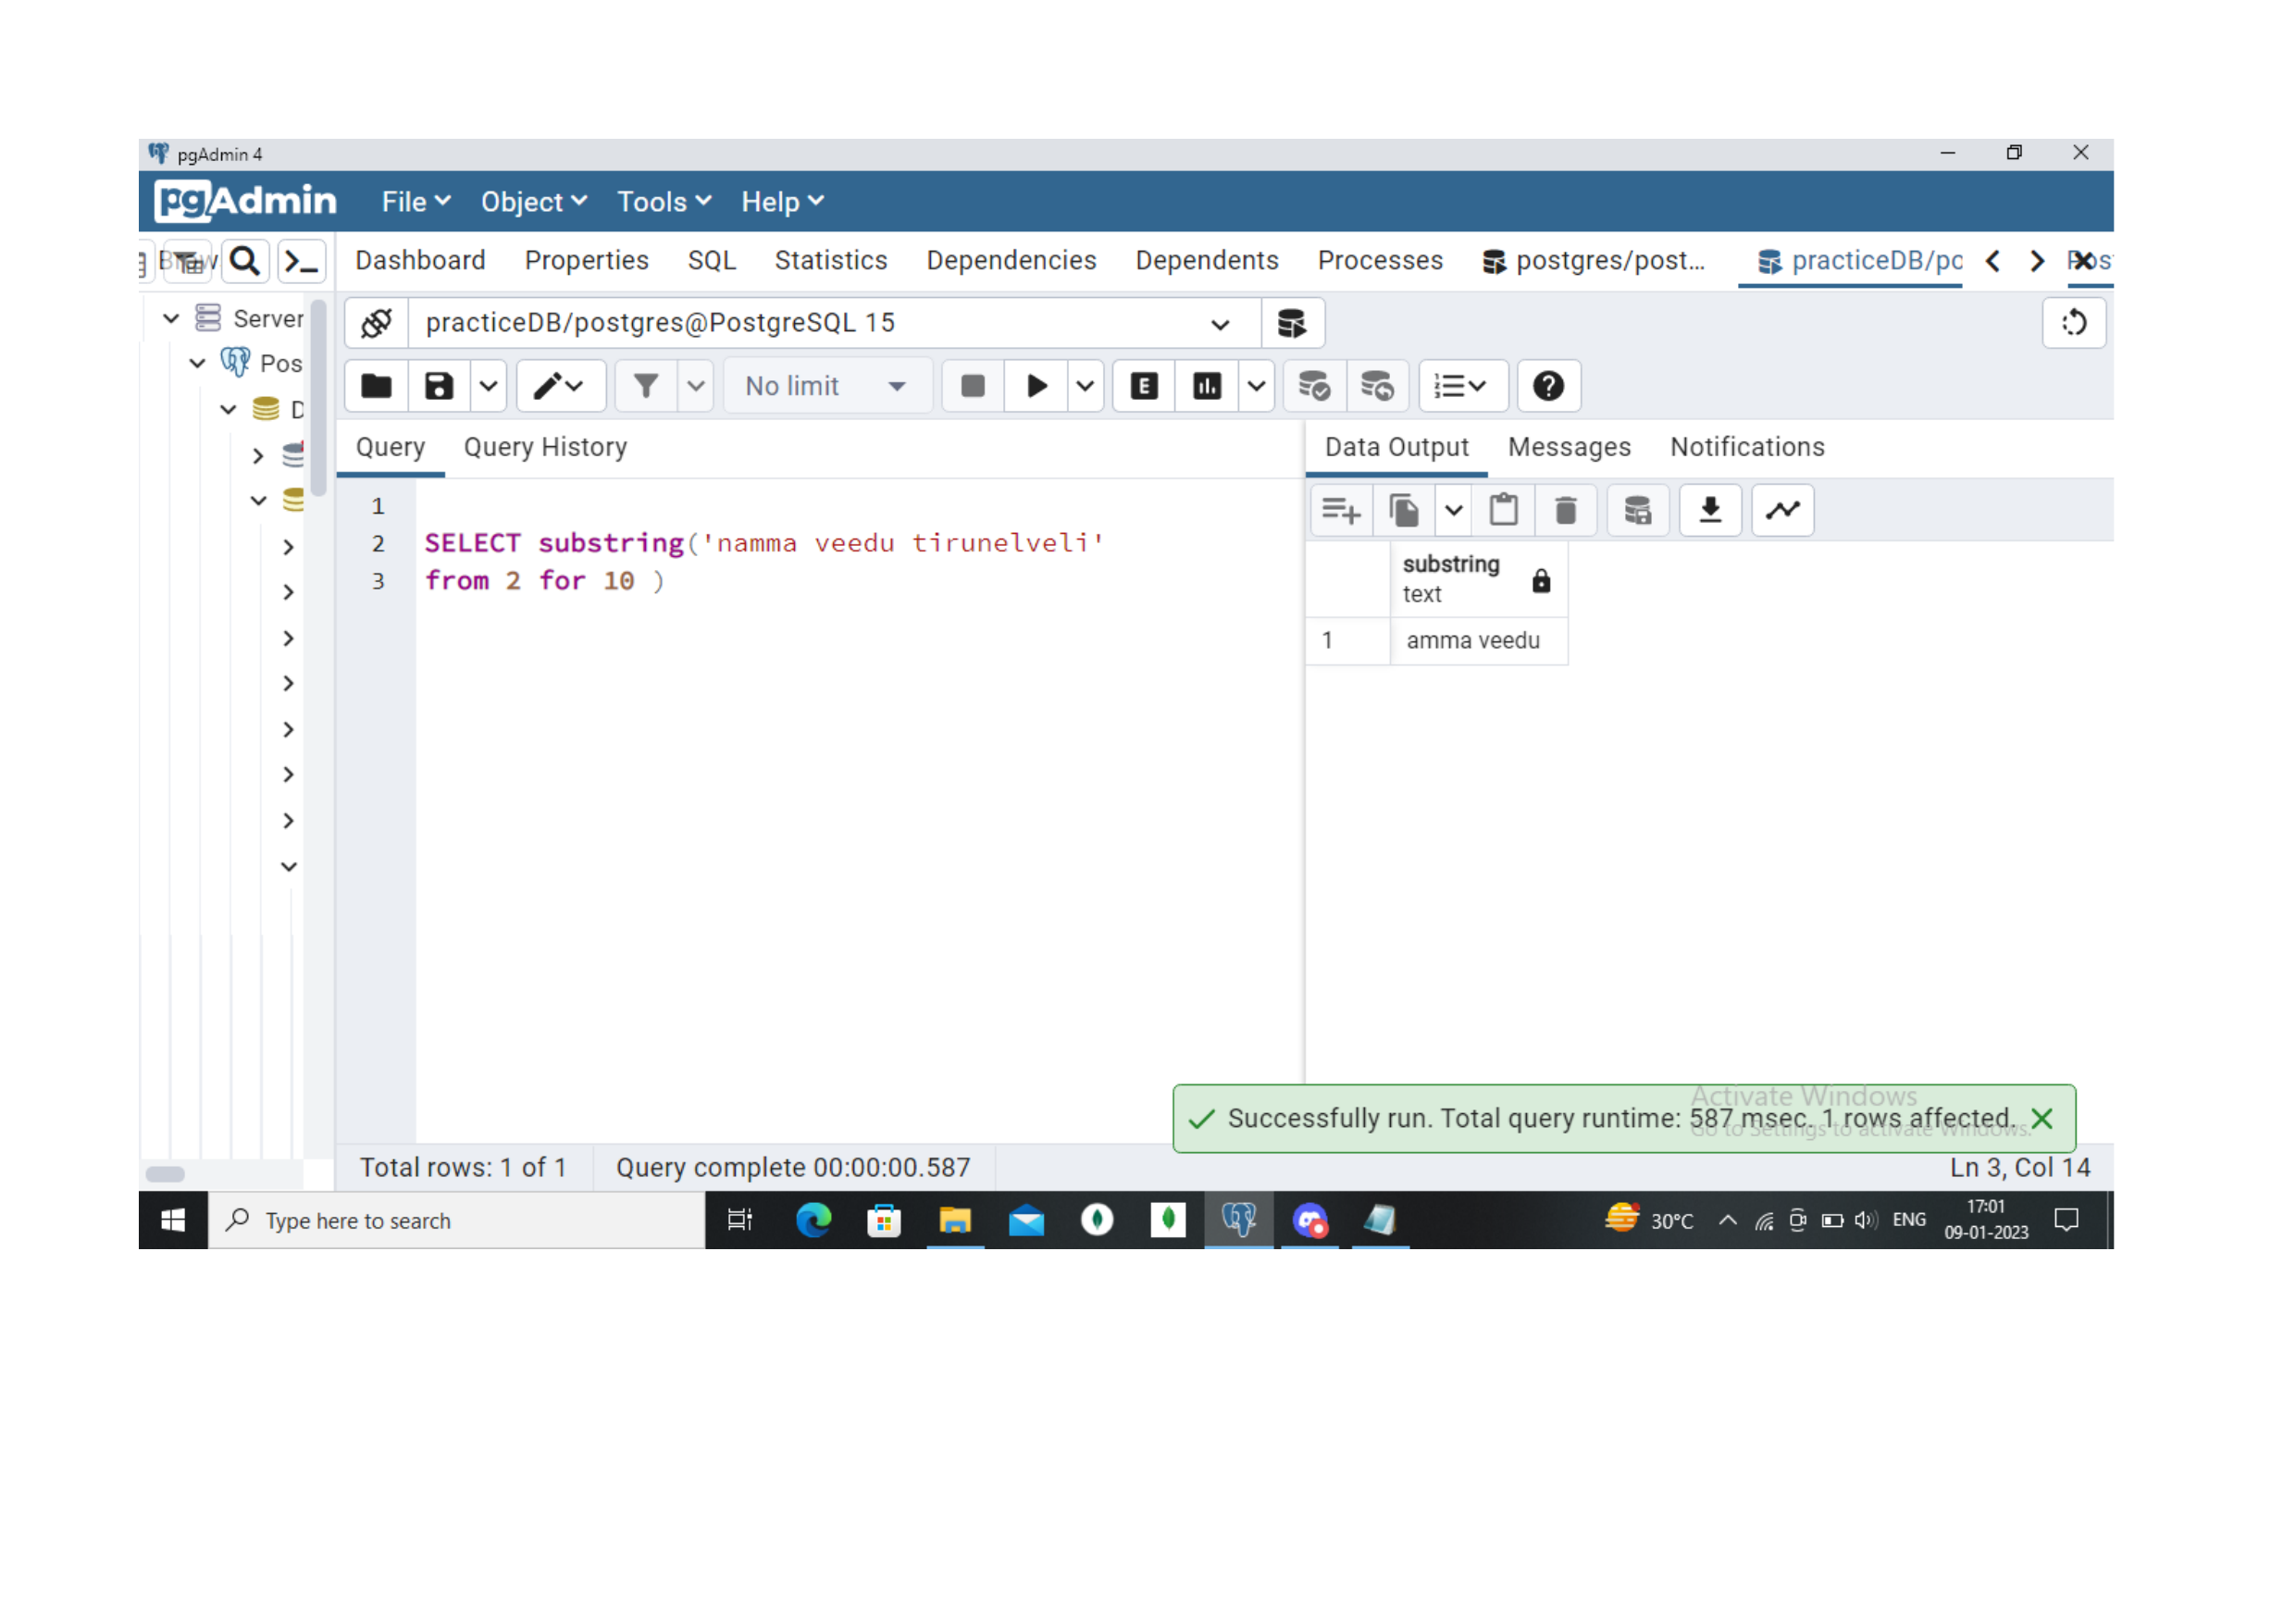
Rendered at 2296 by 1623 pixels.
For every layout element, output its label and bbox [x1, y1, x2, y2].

picture [139, 139, 2115, 1249]
